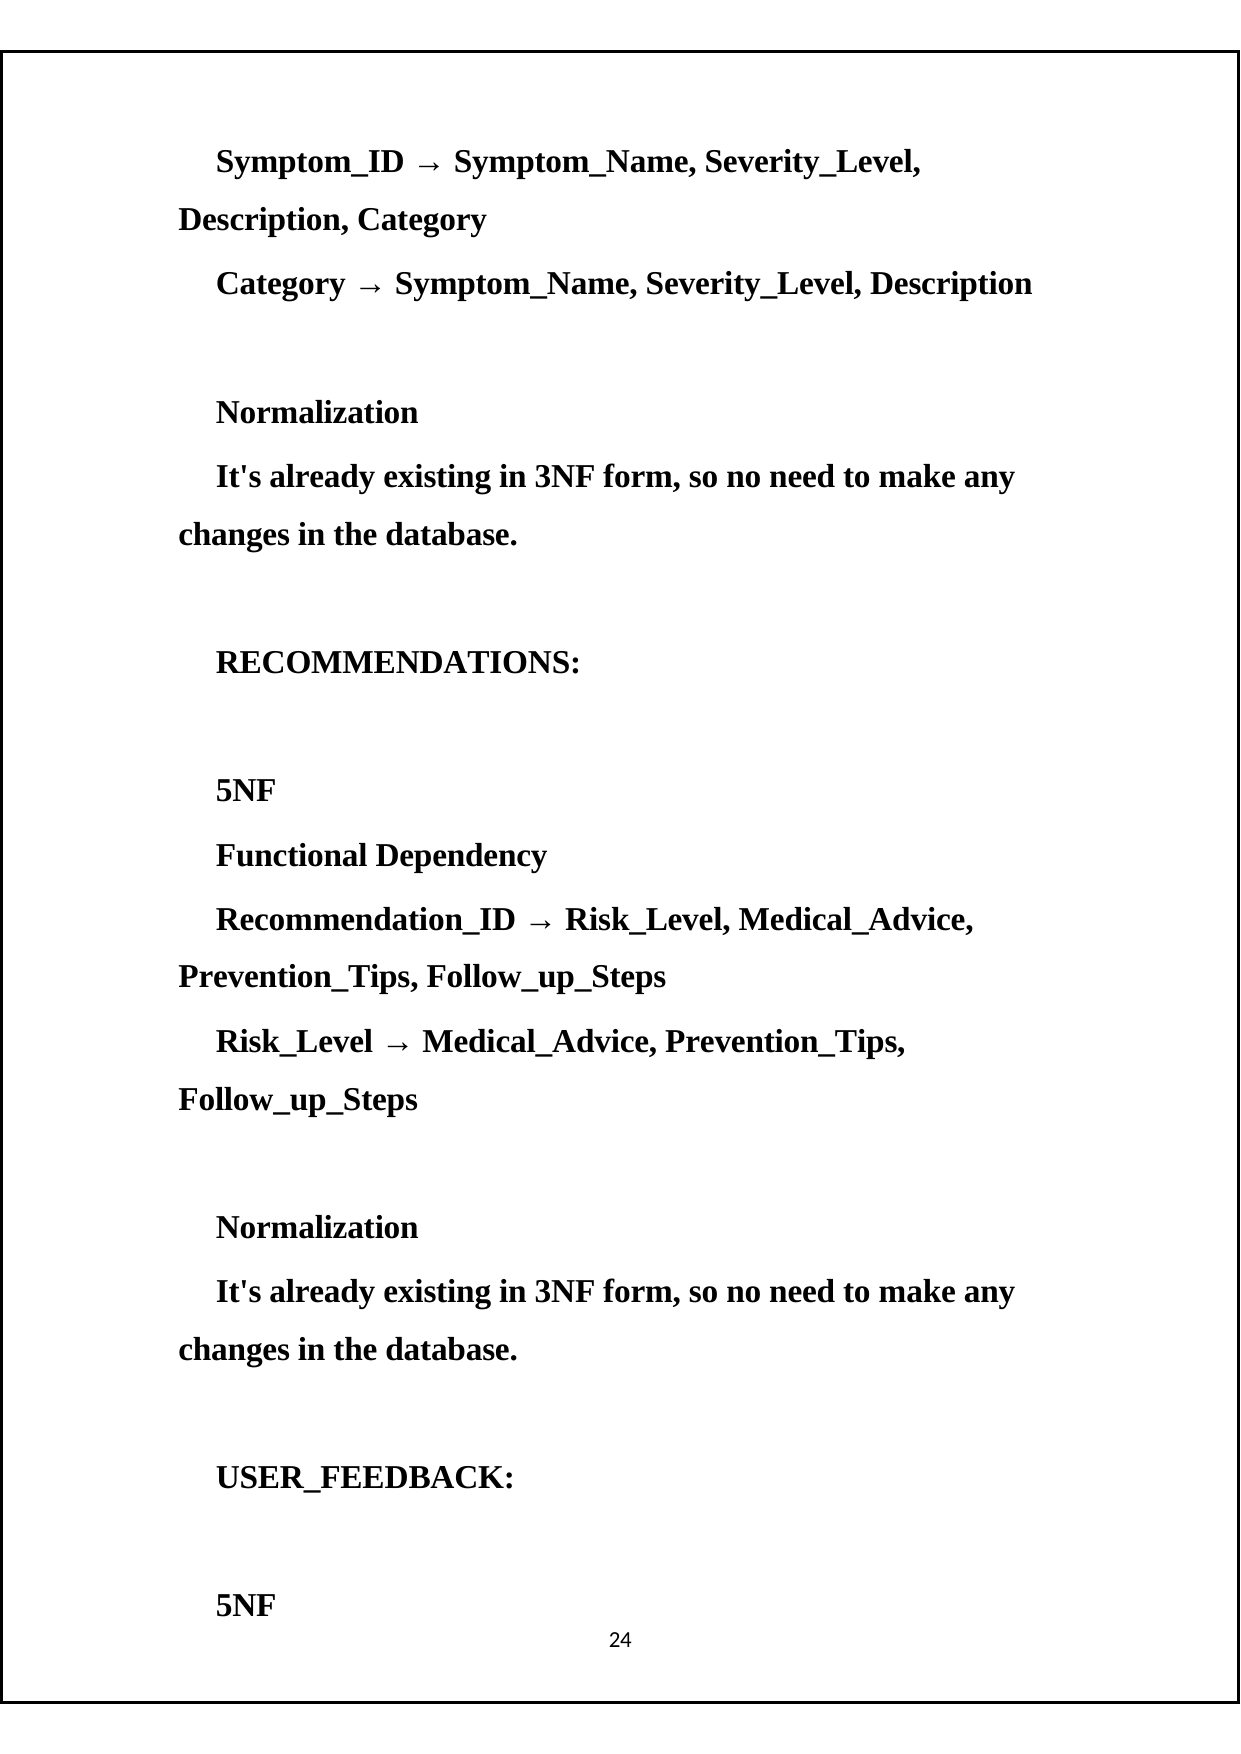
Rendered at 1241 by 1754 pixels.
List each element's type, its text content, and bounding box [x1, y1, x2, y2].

subtitle 5NF [178, 1586, 1049, 1624]
subtitle Normalization [178, 1207, 1049, 1245]
subtitle Risk_Level → Medical_Advice, Prevention_Tips, Follow_up_Steps [178, 1021, 1049, 1117]
subtitle Category → Symptom_Name, Severity_Level, Description [178, 264, 1049, 302]
subtitle Functional Dependency [178, 835, 1049, 873]
subtitle 5NF [178, 771, 1049, 809]
subtitle Normalization [178, 392, 1049, 430]
subtitle It's already existing in 3NF form, so no need to make any changes in the database. [178, 456, 1049, 552]
subtitle RECOMMENDATIONS: [178, 642, 1049, 681]
subtitle Symptom_ID → Symptom_Name, Severity_Level, Description, Category [178, 142, 1049, 238]
subtitle USER_FEEDBACK: [178, 1457, 1049, 1496]
subtitle Recommendation_ID → Risk_Level, Medical_Advice, Prevention_Tips, Follow_up_Steps [178, 899, 1049, 995]
subtitle It's already existing in 3NF form, so no need to make any changes in the database. [178, 1271, 1049, 1367]
